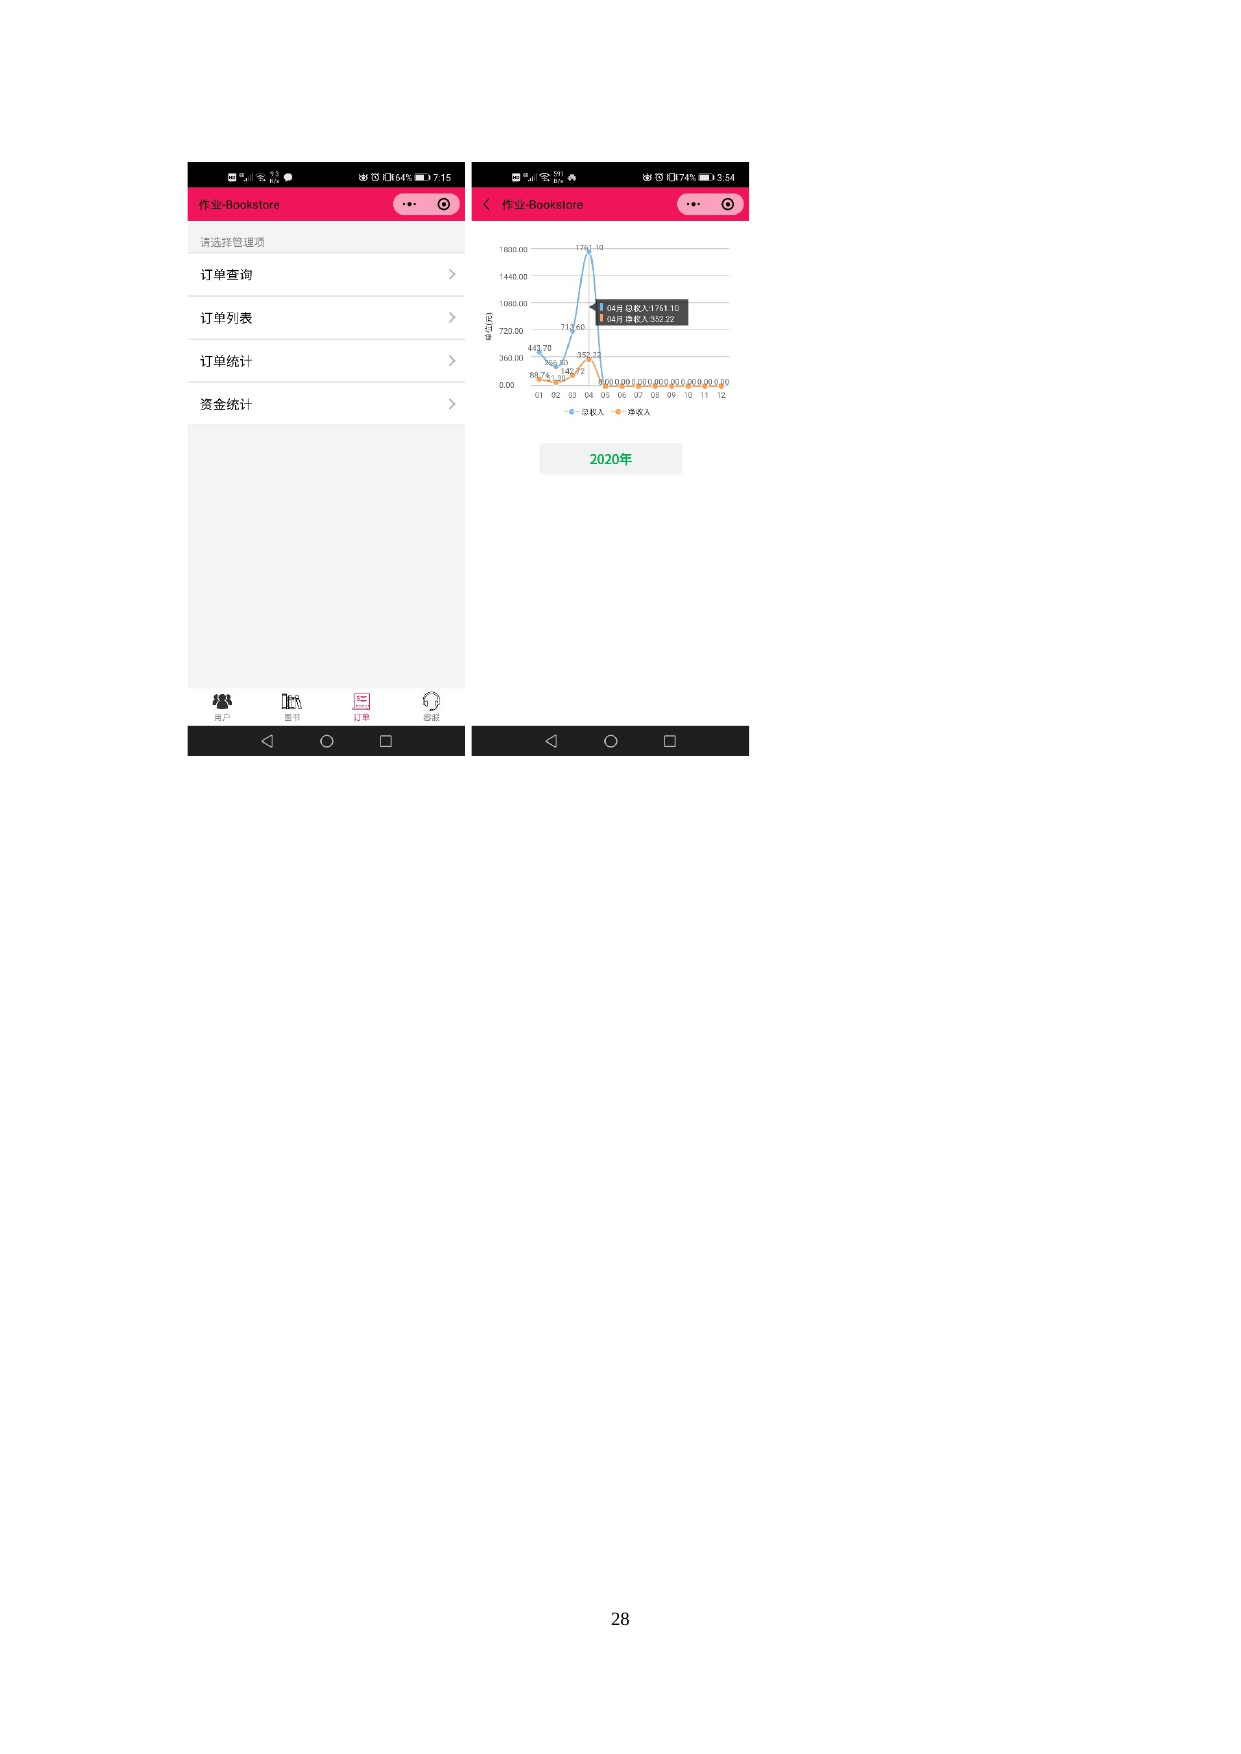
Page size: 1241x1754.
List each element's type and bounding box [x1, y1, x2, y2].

picture [187, 162, 465, 756]
picture [471, 162, 750, 756]
